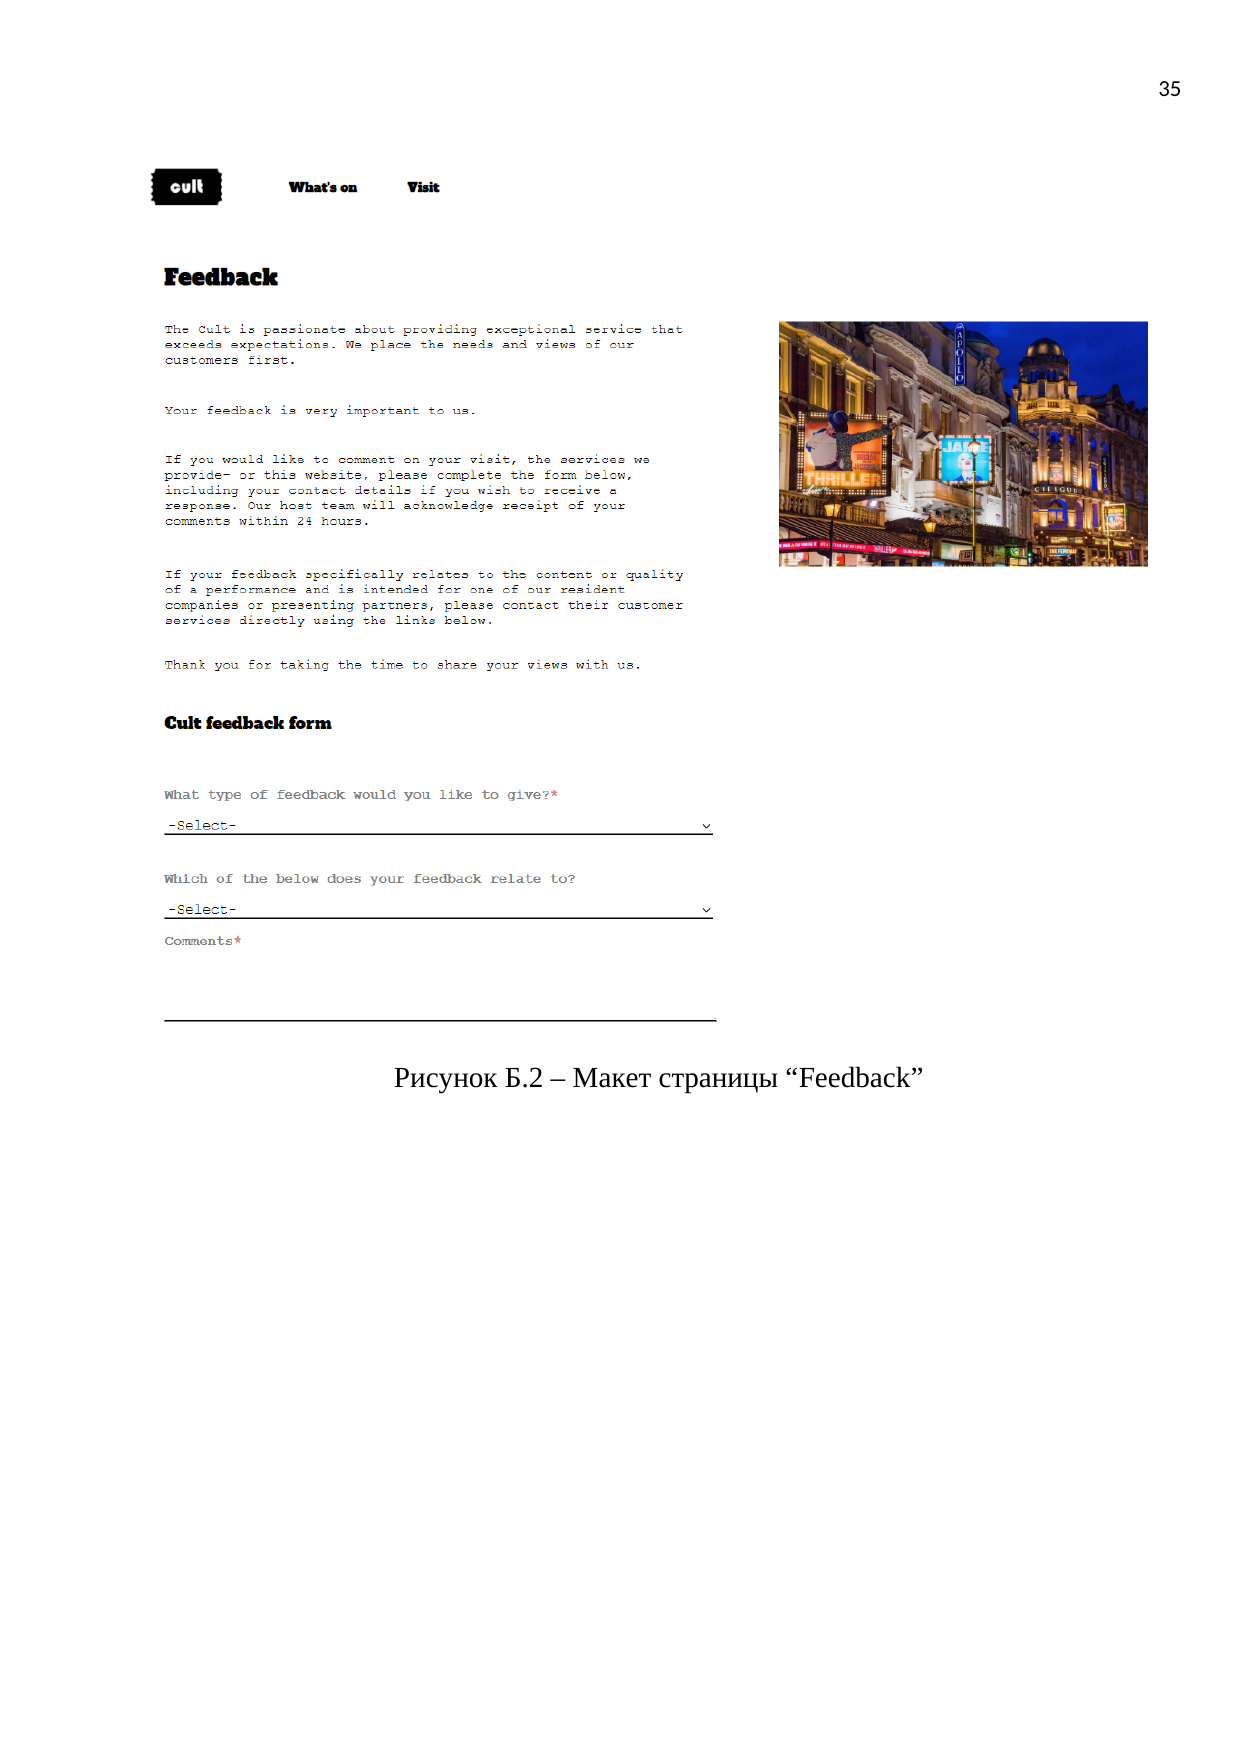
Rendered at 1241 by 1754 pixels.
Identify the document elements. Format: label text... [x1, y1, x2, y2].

text Рисунок Б.2 – Макет страницы “Feedback” [136, 1060, 1181, 1094]
picture [135, 149, 1182, 1037]
